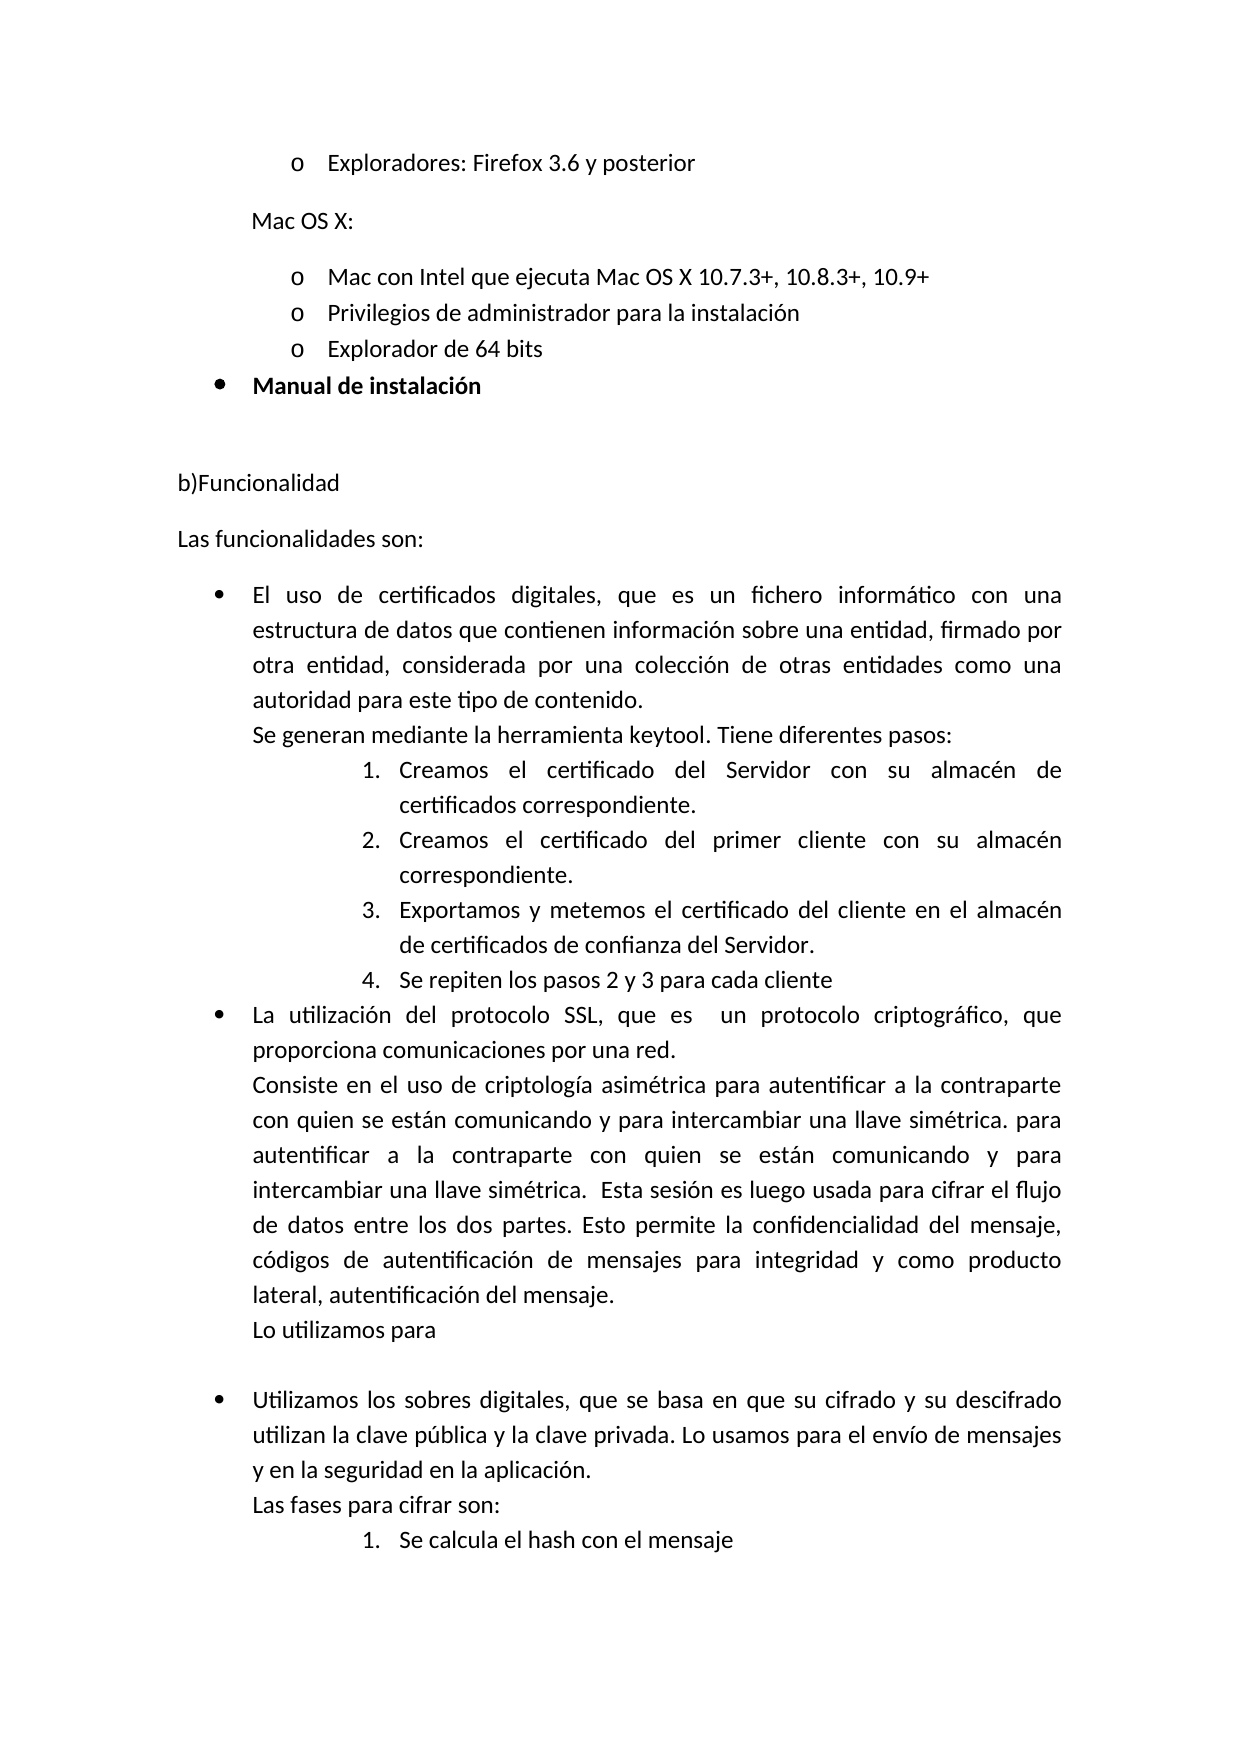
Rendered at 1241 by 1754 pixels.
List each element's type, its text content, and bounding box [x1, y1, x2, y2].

text Las funcionalidades son: [177, 523, 1063, 553]
list Creamos el certificado del primer cliente con su almacén correspondiente. [362, 824, 1063, 889]
list Explorador de 64 bits [290, 334, 1063, 365]
list Exploradores: Firefox 3.6 y posterior [290, 148, 1063, 179]
list Utilizamos los sobres digitales, que se basa en que su cifrado y su descifrado utilizan la clave pública y la clave privada. Lo usamos para el envío de mensajes y en la seguridad en la aplicación. [215, 1384, 1063, 1484]
list Exportamos y metemos el certificado del cliente en el almacén de certificados de confianza del Servidor. [362, 894, 1063, 959]
list Creamos el certificado del Servidor con su almacén de certificados correspondiente. [362, 754, 1063, 819]
list Se calcula el hash con el mensaje [362, 1524, 1063, 1554]
list La utilización del protocolo SSL, que es un protocolo criptográfico, que proporciona comunicaciones por una red. [215, 999, 1063, 1064]
text Mac OS X: [251, 205, 1063, 235]
list Se repiten los pasos 2 y 3 para cada cliente [362, 964, 1063, 994]
list Se generan mediante la herramienta keytool. Tiene diferentes pasos: [252, 719, 1063, 749]
text b)Funcionalidad [177, 467, 1063, 498]
list Mac con Intel que ejecuta Mac OS X 10.7.3+, 10.8.3+, 10.9+ [290, 261, 1063, 292]
list Privilegios de administrador para la instalación [290, 297, 1063, 329]
list Manual de instalación [215, 370, 1063, 401]
list El uso de certificados digitales, que es un fichero informático con una estructura de datos que contienen información sobre una entidad, firmado por otra entidad, considerada por una colección de otras entidades como una autoridad para este tipo de contenido. [215, 579, 1063, 714]
list Consiste en el uso de criptología asimétrica para autentificar a la contraparte con quien se están comunicando y para intercambiar una llave simétrica. para autentificar a la contraparte con quien se están comunicando y para intercambiar una llave simétrica. Esta sesión es luego usada para cifrar el flujo de datos entre los dos partes. Esto permite la confidencialidad del mensaje, códigos de autentificación de mensajes para integridad y como producto lateral, autentificación del mensaje. [252, 1069, 1063, 1309]
list Las fases para cifrar son: [252, 1489, 1063, 1519]
list Lo utilizamos para [252, 1314, 1063, 1344]
